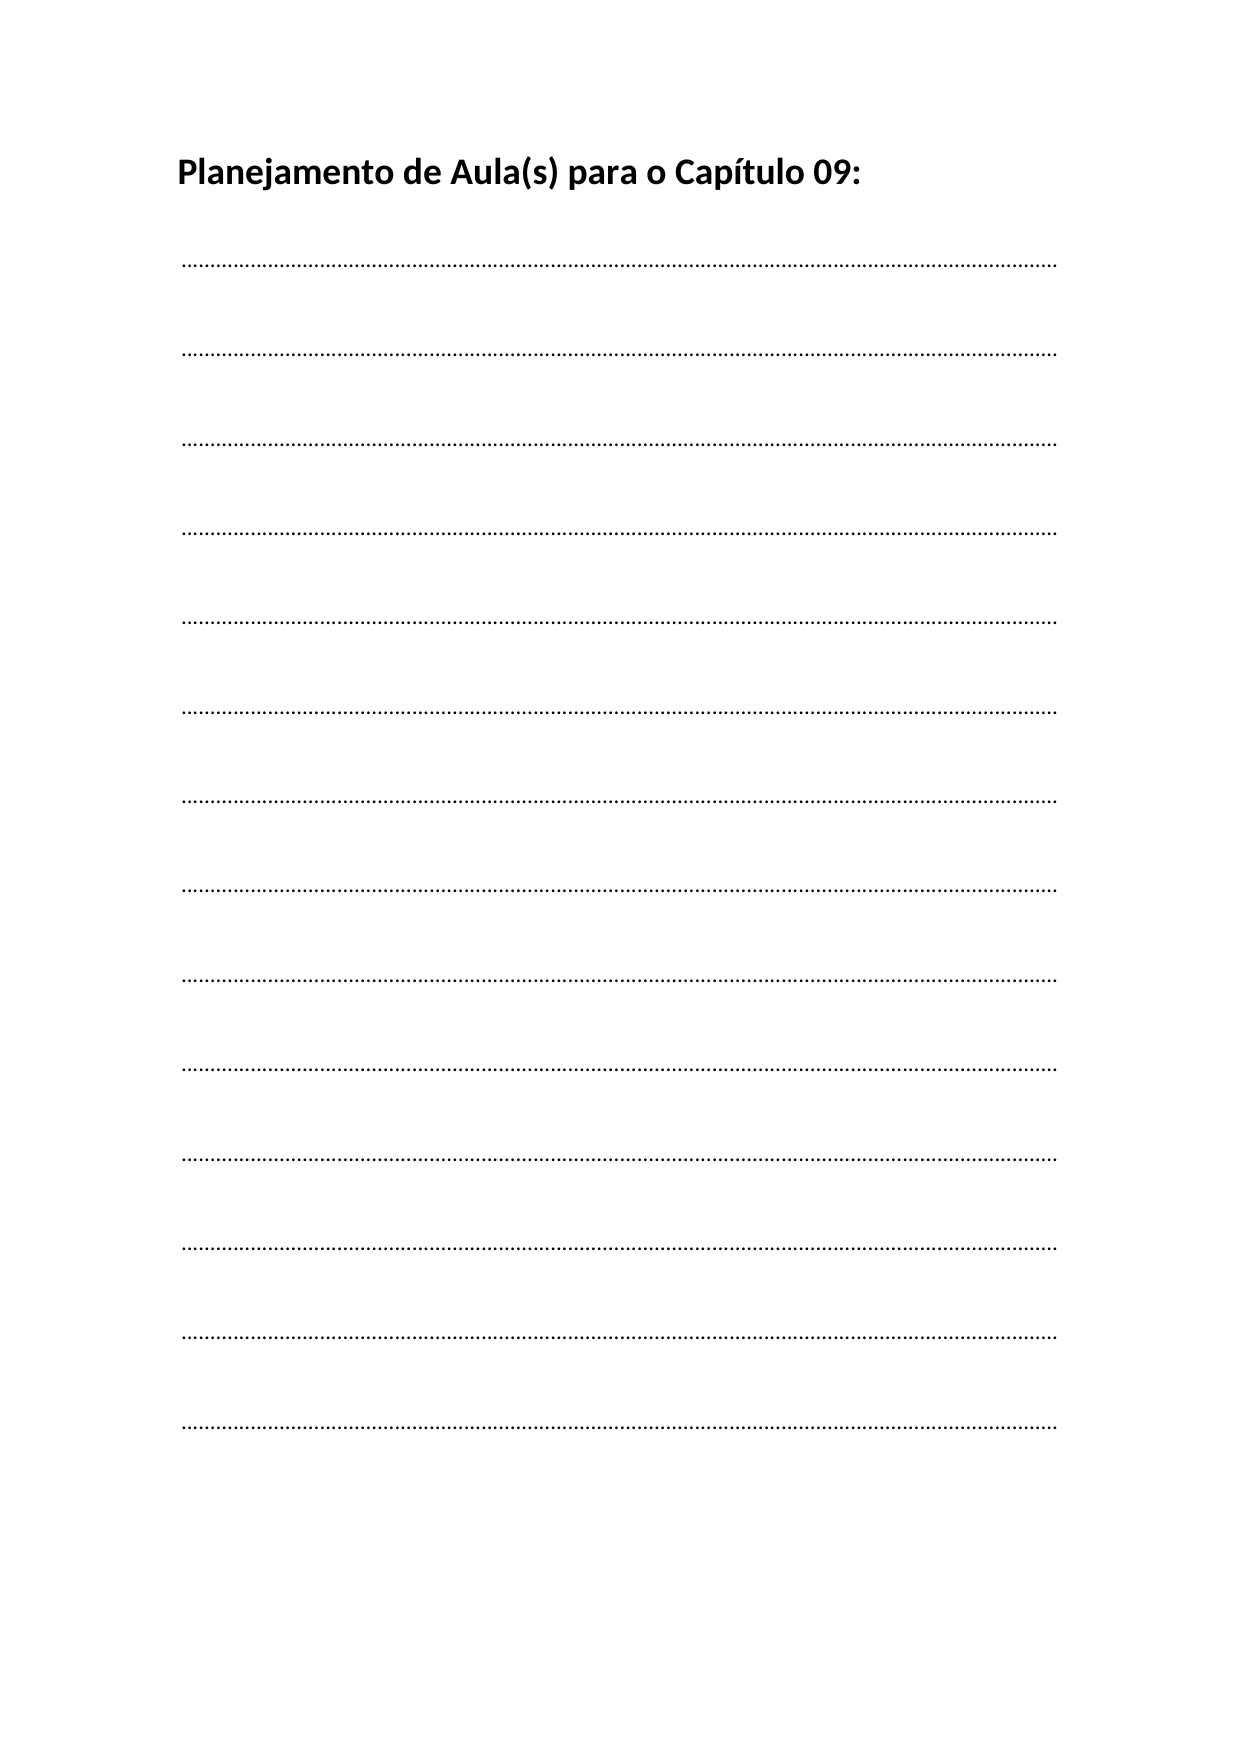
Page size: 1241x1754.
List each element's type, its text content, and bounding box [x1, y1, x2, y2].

text ........................................................................................................................................................ [177, 513, 1063, 541]
text Planejamento de Aula(s) para o Capítulo 09: [177, 148, 1063, 193]
text ........................................................................................................................................................ [177, 1049, 1063, 1077]
text ........................................................................................................................................................ [177, 1317, 1063, 1346]
text ........................................................................................................................................................ [177, 781, 1063, 809]
text ........................................................................................................................................................ [177, 334, 1063, 362]
text ........................................................................................................................................................ [177, 602, 1063, 631]
text ........................................................................................................................................................ [177, 871, 1063, 899]
text ........................................................................................................................................................ [177, 1407, 1063, 1435]
text ........................................................................................................................................................ [177, 692, 1063, 720]
text ........................................................................................................................................................ [177, 960, 1063, 988]
text ........................................................................................................................................................ [177, 1228, 1063, 1256]
text ........................................................................................................................................................ [177, 424, 1063, 452]
text ........................................................................................................................................................ [177, 245, 1063, 273]
text ........................................................................................................................................................ [177, 1139, 1063, 1167]
